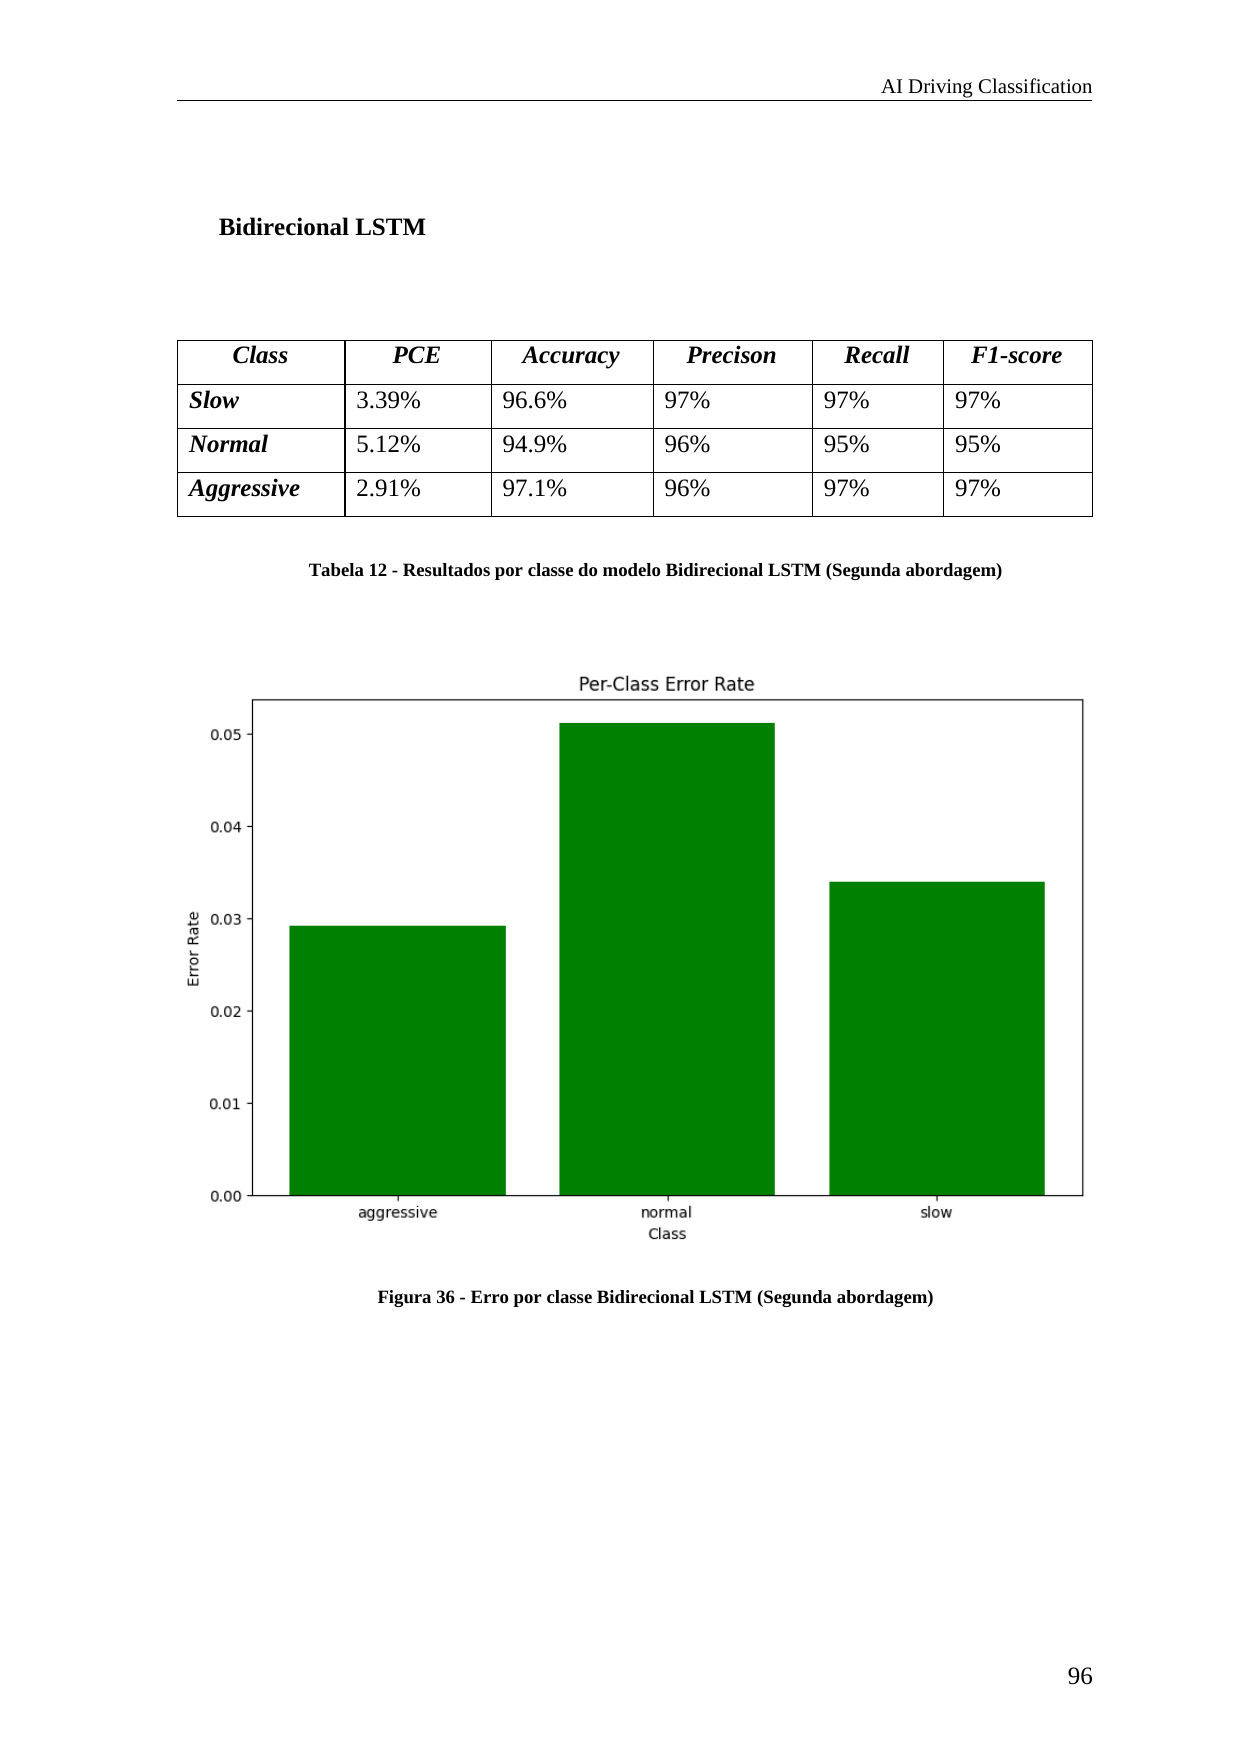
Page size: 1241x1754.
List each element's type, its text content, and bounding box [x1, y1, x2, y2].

table_cell 94.9% [492, 429, 653, 472]
table_cell 3.39% [346, 385, 491, 428]
table_cell Aggressive [178, 473, 344, 516]
table_cell 96% [654, 473, 812, 516]
table_header Class [178, 341, 344, 384]
text Bidirecional LSTM [177, 212, 1092, 240]
table_cell 97% [813, 473, 943, 516]
table_cell 97% [944, 473, 1092, 516]
table_header Accuracy [492, 341, 653, 384]
text Tabela 12 - Resultados por classe do modelo Bidirecional LSTM (Segunda abordagem) [177, 559, 1092, 581]
table_cell Slow [178, 385, 344, 428]
table_cell 95% [813, 429, 943, 472]
table_cell 96.6% [492, 385, 653, 428]
table_cell 97.1% [492, 473, 653, 516]
table_cell 97% [944, 385, 1092, 428]
table_cell Normal [178, 429, 344, 472]
table_cell 97% [654, 385, 812, 428]
table_header PCE [346, 341, 491, 384]
picture [177, 665, 1093, 1252]
table_header F1-score [944, 341, 1092, 384]
table_header Recall [813, 341, 943, 384]
table_cell 97% [813, 385, 943, 428]
table_header Precison [654, 341, 812, 384]
table_cell 5.12% [346, 429, 491, 472]
table_cell 96% [654, 429, 812, 472]
table_cell 2.91% [346, 473, 491, 516]
table_cell 95% [944, 429, 1092, 472]
